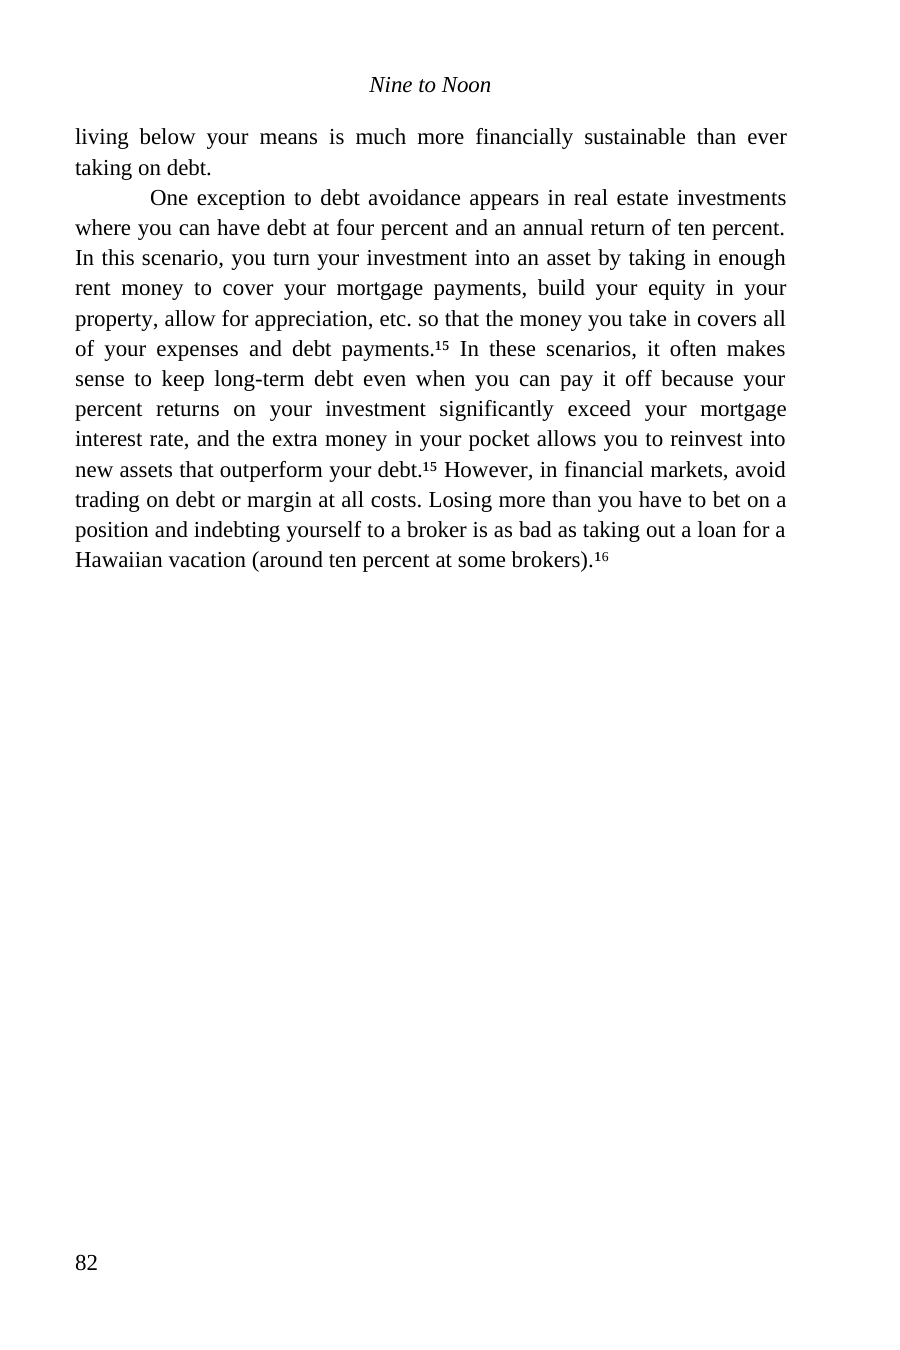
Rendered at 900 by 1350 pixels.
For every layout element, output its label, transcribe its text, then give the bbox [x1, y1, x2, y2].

text One exception to debt avoidance appears in real estate investments where you can have debt at four percent and an annual return of ten percent. In this scenario, you turn your investment into an asset by taking in enough rent money to cover your mortgage payments, build your equity in your property, allow for appreciation, etc. so that the money you take in covers all of your expenses and debt payments.¹⁵ In these scenarios, it often makes sense to keep long-term debt even when you can pay it off because your percent returns on your investment significantly exceed your mortgage interest rate, and the extra money in your pocket allows you to reinvest into new assets that outperform your debt.¹⁵ However, in financial markets, avoid trading on debt or margin at all costs. Losing more than you have to bet on a position and indebting yourself to a broker is as bad as taking out a loan for a Hawaiian vacation (around ten percent at some brokers).¹⁶ [75, 184, 787, 573]
